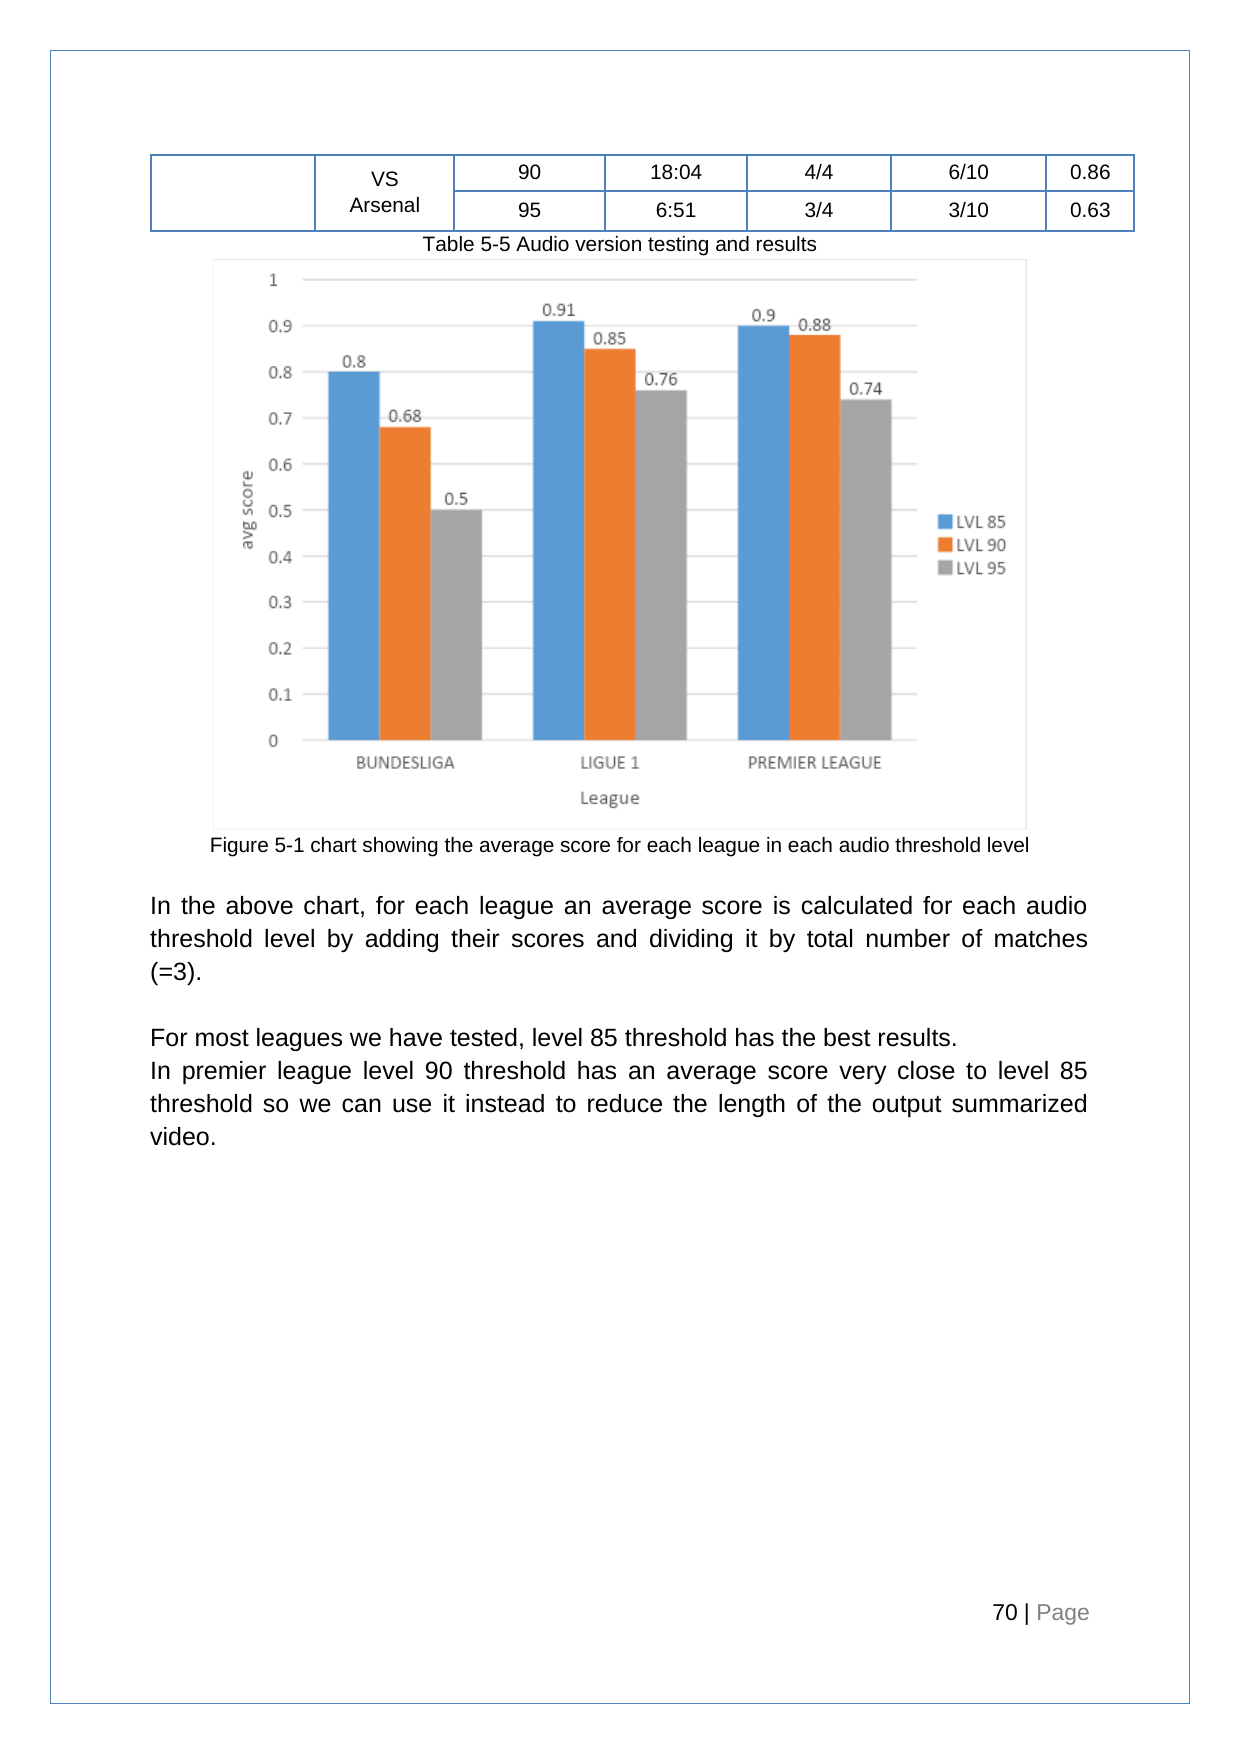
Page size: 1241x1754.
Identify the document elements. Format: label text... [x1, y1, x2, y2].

text Figure 5-1 chart showing the average score for each league in each audio threshold level [150, 833, 1090, 857]
table_cell 4/4 [748, 156, 890, 189]
table_cell 3/10 [892, 192, 1045, 229]
text In the above chart, for each league an average score is calculated for each audio threshold level by adding their scores and dividing it by total number of matches (=3). [150, 891, 1090, 986]
table_cell 90 [455, 156, 604, 189]
table_cell 6/10 [892, 156, 1045, 189]
table_cell 0.63 [1047, 192, 1133, 229]
picture [212, 259, 1027, 830]
table_cell 0.86 [1047, 156, 1133, 189]
table_cell 3/4 [748, 192, 890, 229]
table_cell Chelsea VS Arsenal [316, 156, 453, 229]
text For most leagues we have tested, level 85 threshold has the best results. [150, 1023, 1090, 1052]
table_cell 18:04 [606, 156, 746, 189]
table_cell 6:51 [606, 192, 746, 229]
text Table 5-5 Audio version testing and results [150, 232, 1090, 256]
table_cell 95 [455, 192, 604, 229]
text In premier league level 90 threshold has an average score very close to level 85 threshold so we can use it instead to reduce the length of the output summarized video. [150, 1056, 1090, 1151]
